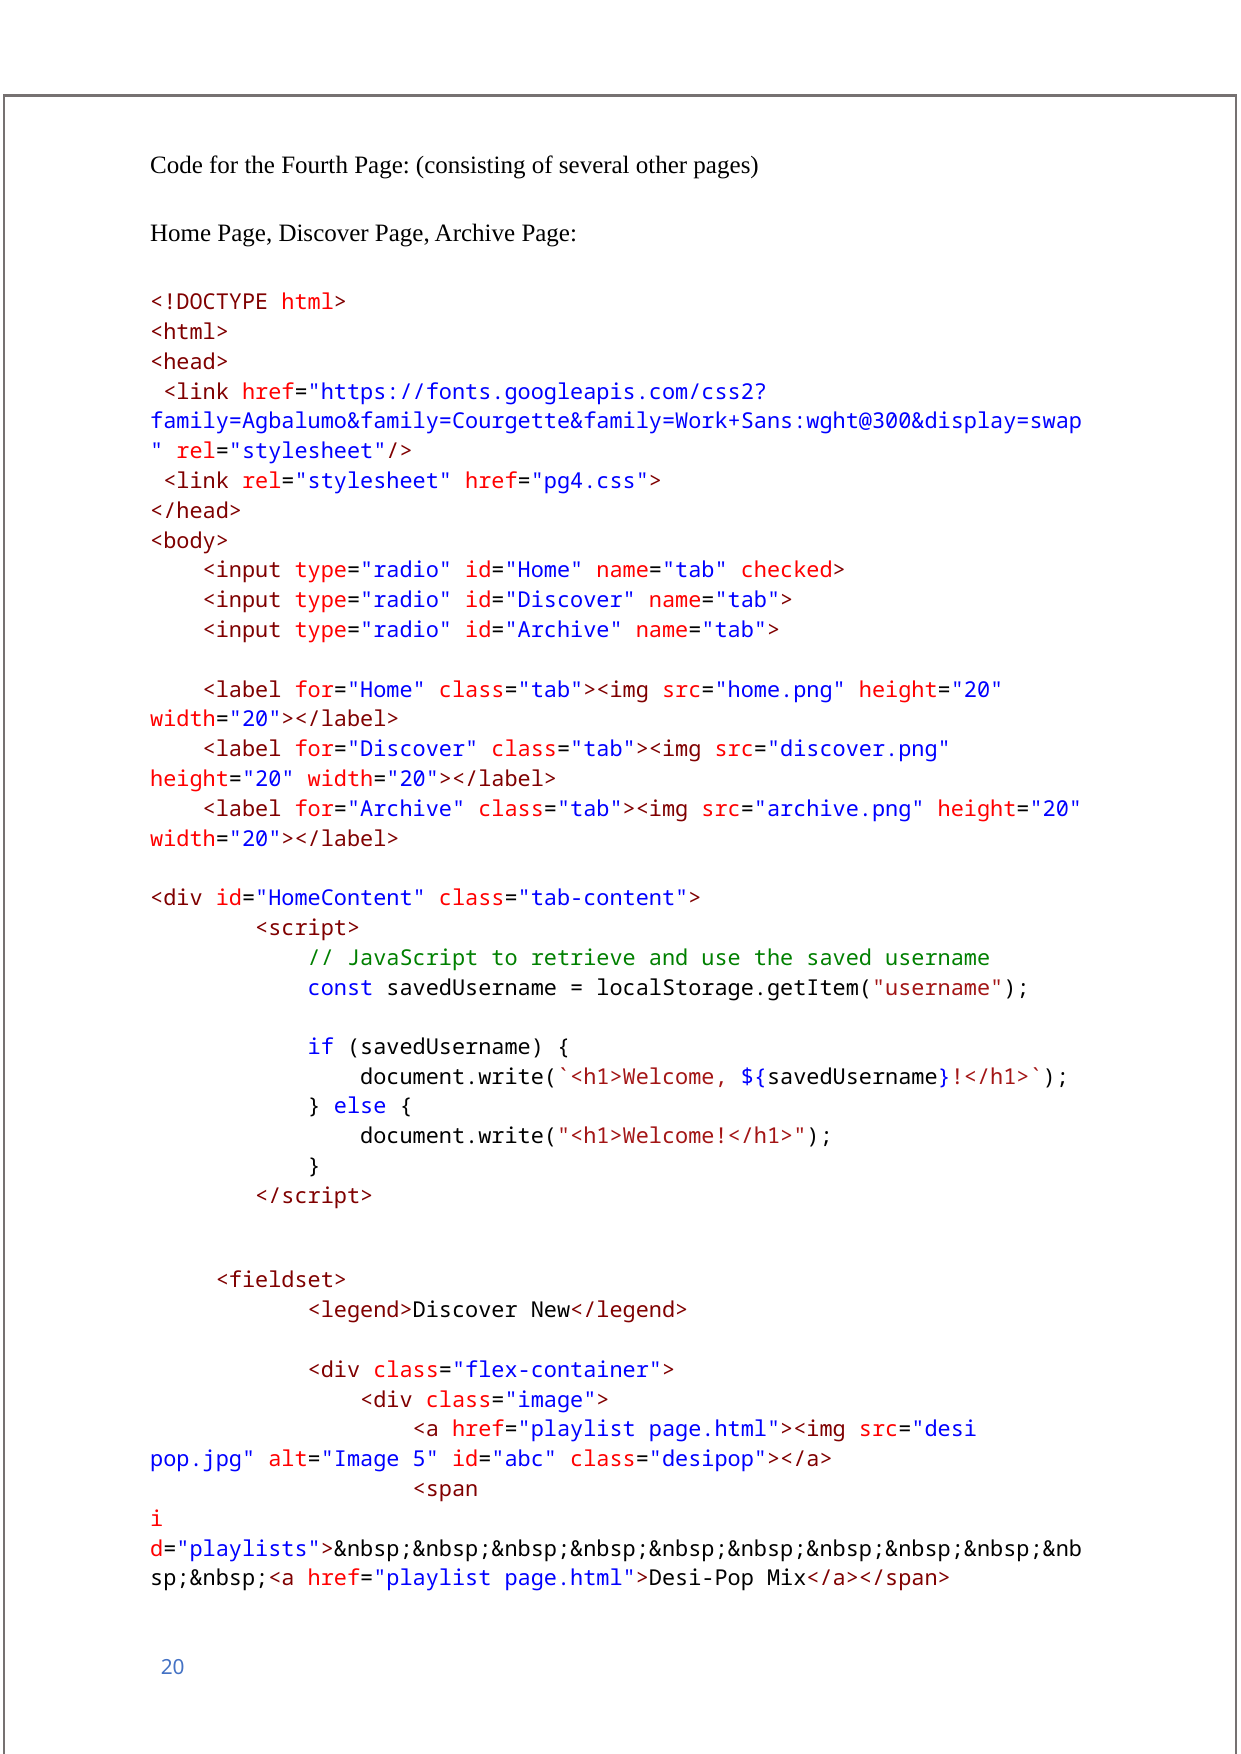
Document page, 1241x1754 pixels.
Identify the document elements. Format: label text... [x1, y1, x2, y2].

text <body> [150, 524, 1090, 554]
text <div class="flex-container"> [150, 1354, 1090, 1384]
text <div id="HomeContent" class="tab-content"> [150, 882, 1090, 912]
text </head> [150, 495, 1090, 524]
text <input type="radio" id="Archive" name="tab"> [150, 614, 1090, 644]
text } [150, 1150, 1090, 1180]
text const savedUsername = localStorage.getItem("username"); [150, 971, 1090, 1001]
text <label for="Home" class="tab"><img src="home.png" height="20" width="20"></label> [150, 673, 1090, 733]
text <span id="playlists">&nbsp;&nbsp;&nbsp;&nbsp;&nbsp;&nbsp;&nbsp;&nbsp;&nbsp;&nbsp;&nbsp;<a href="playlist page.html">Desi-Pop Mix</a></span> [150, 1473, 1090, 1592]
text </script> [150, 1180, 1090, 1210]
text <label for="Discover" class="tab"><img src="discover.png" height="20" width="20"></label> [150, 733, 1090, 793]
text <input type="radio" id="Home" name="tab" checked> [150, 554, 1090, 584]
text <input type="radio" id="Discover" name="tab"> [150, 584, 1090, 614]
text if (savedUsername) { [150, 1031, 1090, 1061]
text <!DOCTYPE html> [150, 286, 1090, 316]
text document.write("<h1>Welcome!</h1>"); [150, 1120, 1090, 1150]
text <fieldset> [150, 1264, 1090, 1294]
text Code for the Fourth Page: (consisting of several other pages) [150, 150, 1090, 179]
text <link rel="stylesheet" href="pg4.css"> [150, 465, 1090, 495]
text Home Page, Discover Page, Archive Page: [150, 218, 1090, 247]
text <link href="https://fonts.googleapis.com/css2?family=Agbalumo&family=Courgette&family=Work+Sans:wght@300&display=swap" rel="stylesheet"/> [150, 376, 1090, 465]
text <head> [150, 346, 1090, 376]
text <label for="Archive" class="tab"><img src="archive.png" height="20" width="20"></label> [150, 793, 1090, 852]
text // JavaScript to retrieve and use the saved username [150, 942, 1090, 971]
text <legend>Discover New</legend> [150, 1294, 1090, 1324]
text document.write(`<h1>Welcome, ${savedUsername}!</h1>`); [150, 1061, 1090, 1091]
text <div class="image"> [150, 1384, 1090, 1413]
text <script> [150, 912, 1090, 942]
text <a href="playlist page.html"><img src="desi pop.jpg" alt="Image 5" id="abc" class="desipop"></a> [150, 1413, 1090, 1473]
text <html> [150, 316, 1090, 346]
text } else { [150, 1091, 1090, 1120]
